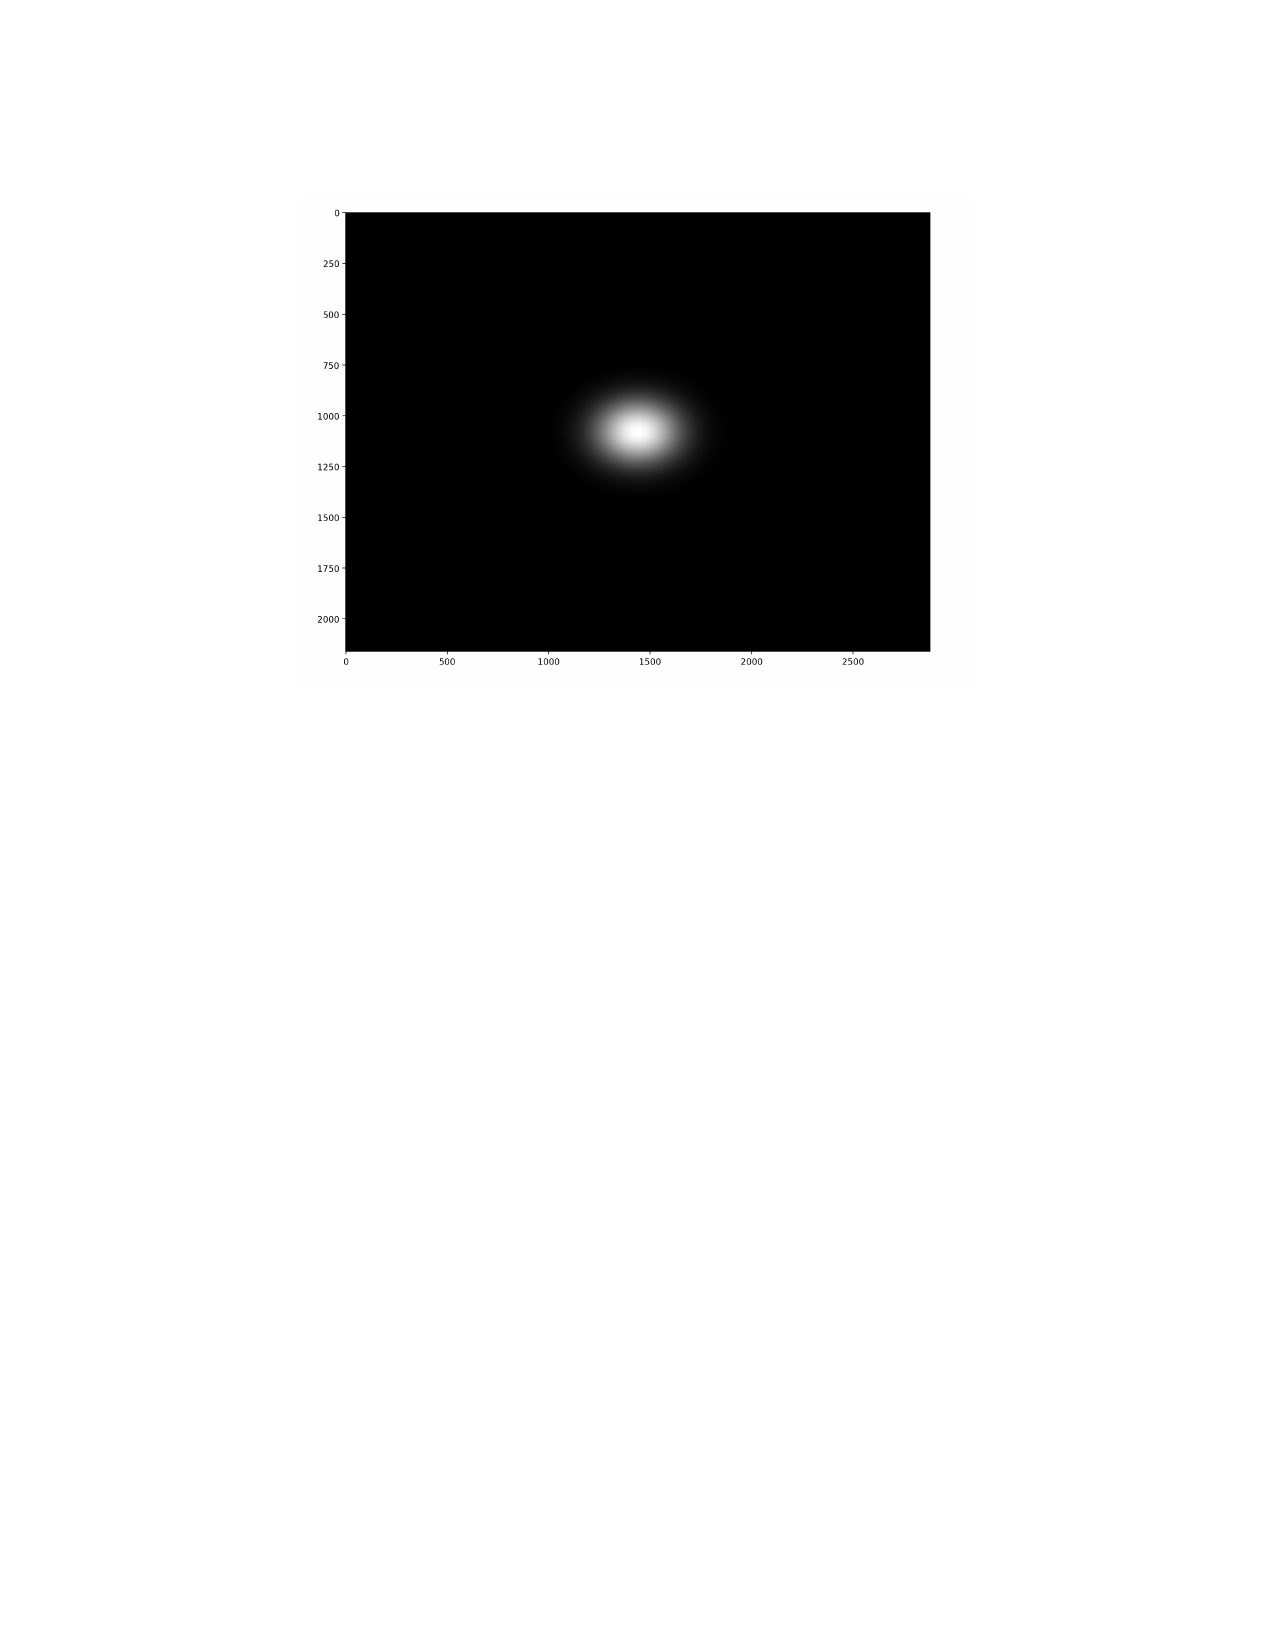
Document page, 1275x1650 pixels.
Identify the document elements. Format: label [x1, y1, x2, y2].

picture [302, 196, 973, 688]
